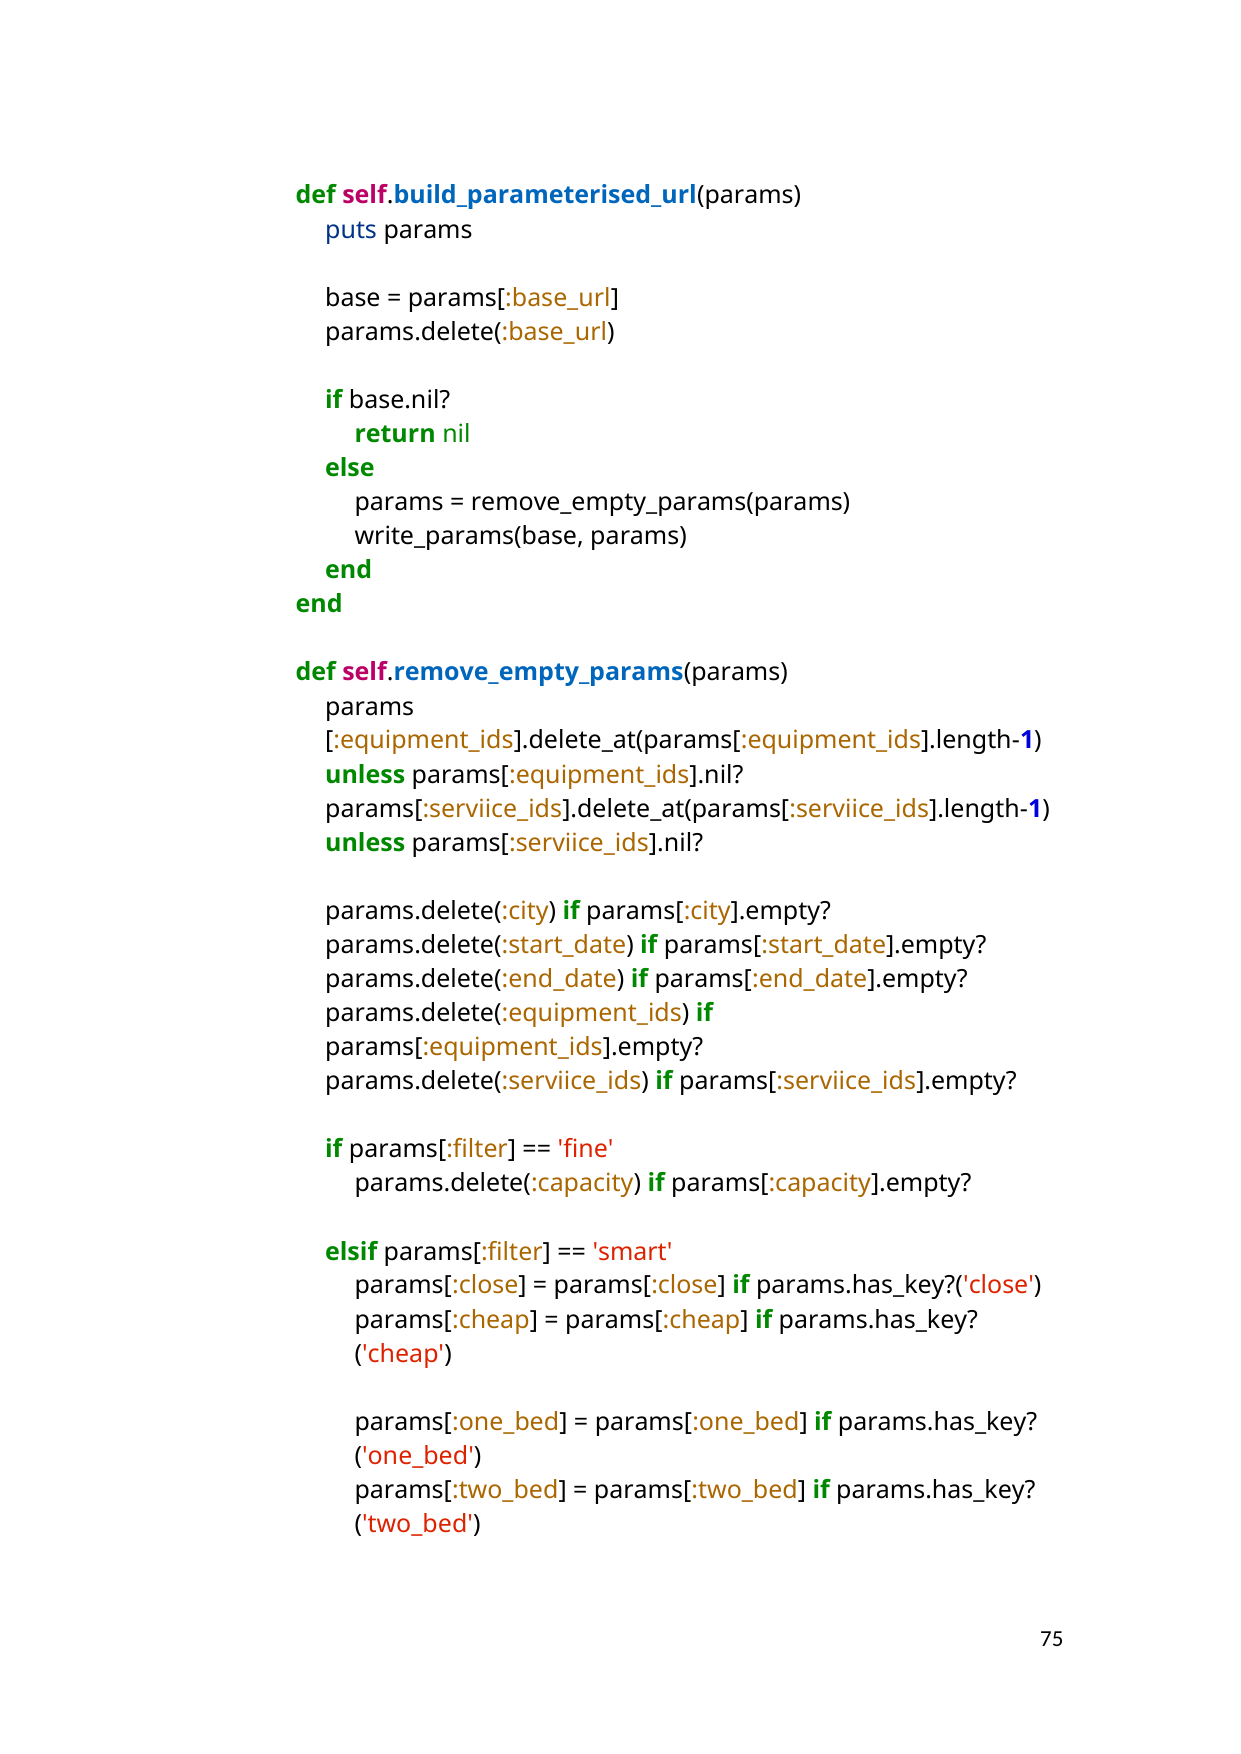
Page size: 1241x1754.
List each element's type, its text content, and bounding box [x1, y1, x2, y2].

text params[:serviice_ids].delete_at(params[:serviice_ids].length-1) unless params[:serviice_ids].nil? [325, 790, 1063, 858]
text write_params(base, params) [354, 518, 1063, 552]
text params.delete(:start_date) if params[:start_date].empty? [325, 927, 1063, 961]
text def self.remove_empty_params(params) [295, 654, 1063, 688]
text params[:two_bed] = params[:two_bed] if params.has_key?('two_bed') [354, 1472, 1063, 1540]
text params.delete(:capacity) if params[:capacity].empty? [354, 1165, 1063, 1199]
text if params[:filter] == 'fine' [325, 1131, 1063, 1165]
text params.delete(:base_url) [325, 313, 1063, 347]
text return nil [354, 416, 1063, 450]
text elsif params[:filter] == 'smart' [325, 1233, 1063, 1267]
text def self.build_parameterised_url(params) [295, 177, 1063, 211]
text else [325, 450, 1063, 484]
text params.delete(:serviice_ids) if params[:serviice_ids].empty? [325, 1063, 1063, 1097]
text params[:equipment_ids].delete_at(params[:equipment_ids].length-1) unless params[:equipment_ids].nil? [325, 688, 1063, 790]
text params.delete(:equipment_ids) if params[:equipment_ids].empty? [325, 995, 1063, 1063]
text params = remove_empty_params(params) [354, 484, 1063, 518]
text params[:cheap] = params[:cheap] if params.has_key?('cheap') [354, 1301, 1063, 1369]
text end [295, 586, 1063, 620]
text base = params[:base_url] [325, 279, 1063, 313]
text params[:close] = params[:close] if params.has_key?('close') [354, 1267, 1063, 1301]
text end [325, 552, 1063, 586]
text params.delete(:end_date) if params[:end_date].empty? [325, 961, 1063, 995]
text params[:one_bed] = params[:one_bed] if params.has_key?('one_bed') [354, 1403, 1063, 1472]
text puts params [325, 211, 1063, 245]
text if base.nil? [325, 382, 1063, 416]
text params.delete(:city) if params[:city].empty? [325, 892, 1063, 927]
